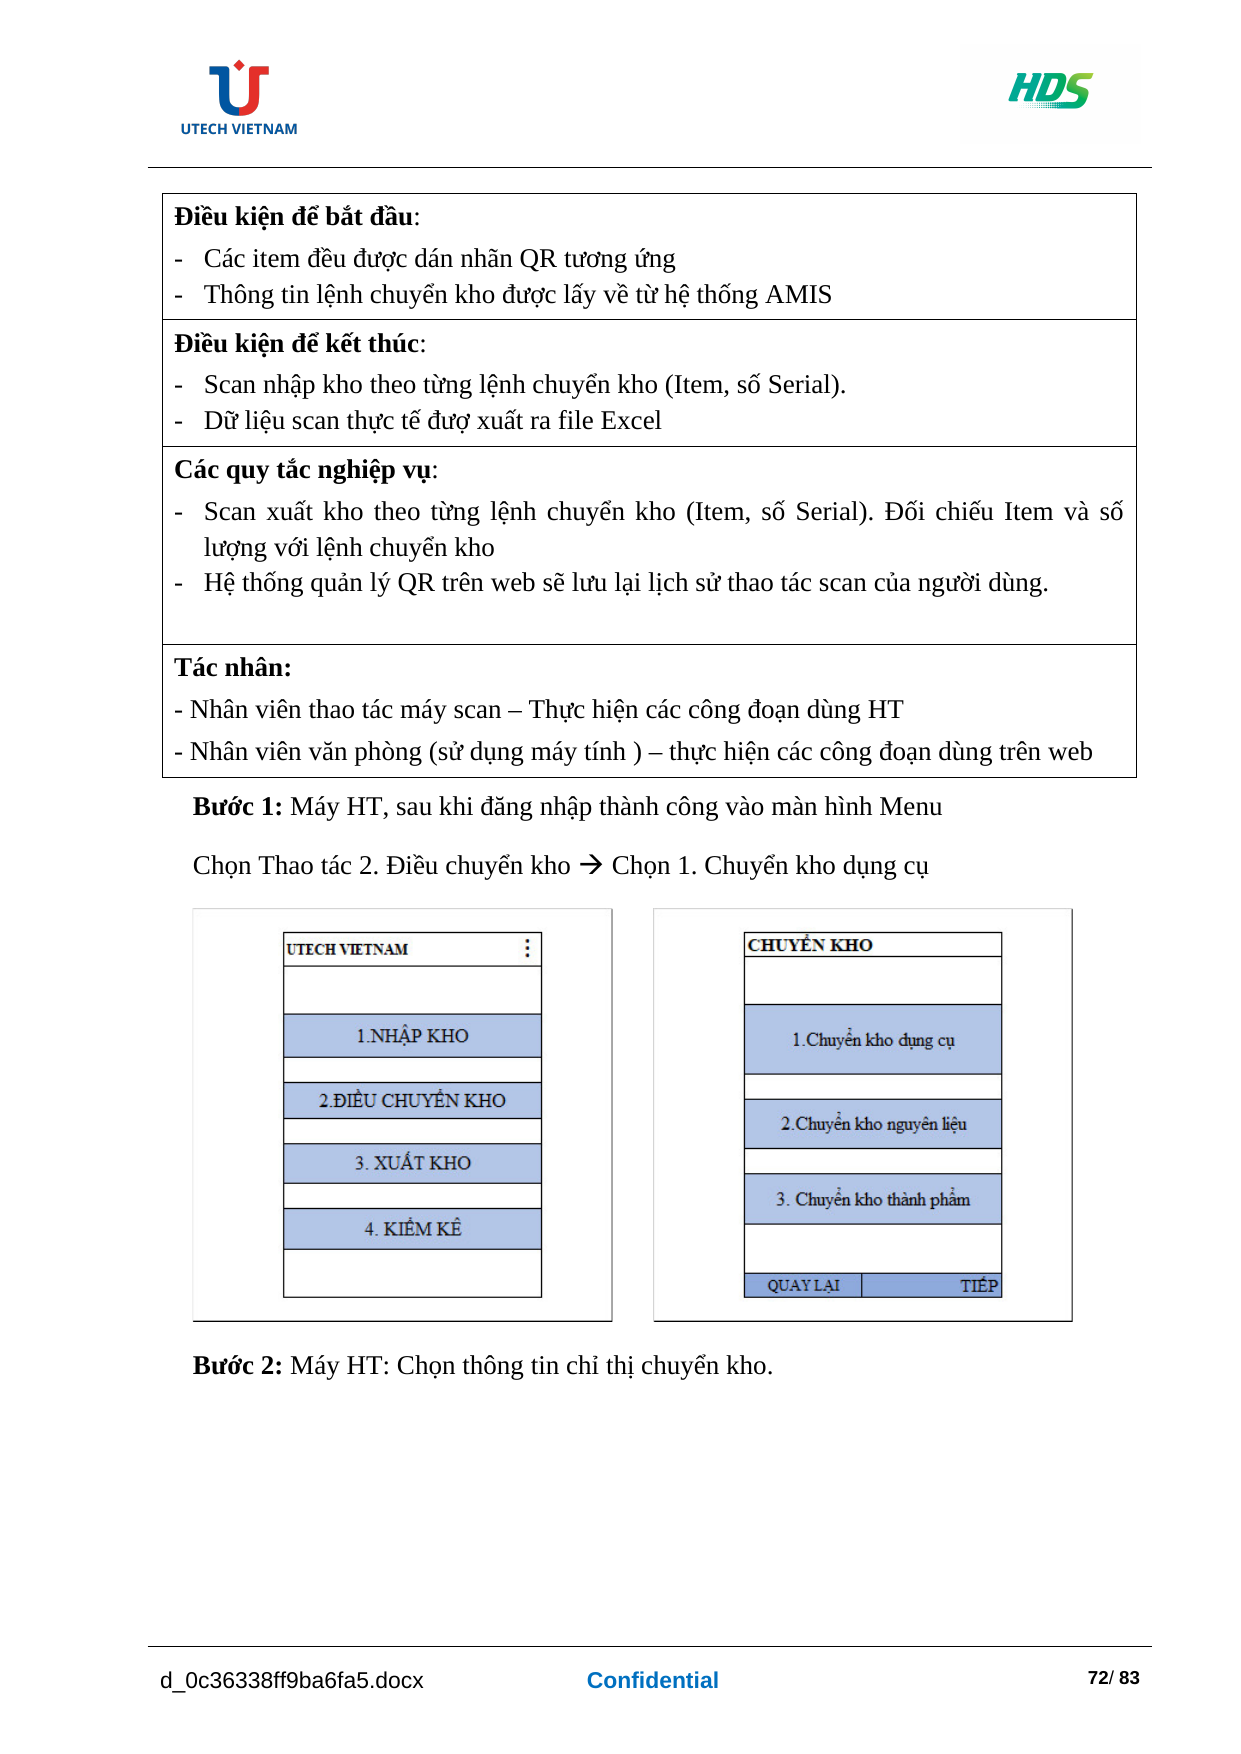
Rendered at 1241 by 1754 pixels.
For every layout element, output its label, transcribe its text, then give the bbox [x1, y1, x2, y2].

table_cell Điều kiện để kết thúc: Scan nhập kho theo từng lệnh chuyển kho (Item, số Serial). Dữ liệu scan thực tế đượ xuất ra file Excel [163, 320, 1136, 446]
text Chọn Thao tác 2. Điều chuyển kho Chọn 1. Chuyển kho dụng cụ [193, 849, 1152, 881]
picture [192, 908, 613, 1322]
table_cell Tác nhân: - Nhân viên thao tác máy scan – Thực hiện các công đoạn dùng HT - Nhân viên văn phòng (sử dụng máy tính ) – thực hiện các công đoạn dùng trên web [163, 645, 1136, 777]
picture [960, 44, 1141, 144]
table_cell Các quy tắc nghiệp vụ: Scan xuất kho theo từng lệnh chuyển kho (Item, số Serial). Đối chiếu Item và số lượng với lệnh chuyển kho Hệ thống quản lý QR trên web sẽ lưu lại lịch sử thao tác scan của người dùng. [163, 447, 1136, 644]
picture [653, 908, 1073, 1322]
picture [175, 47, 301, 142]
table_cell Điều kiện để bắt đầu: Các item đều được dán nhãn QR tương ứng Thông tin lệnh chuyển kho được lấy về từ hệ thống AMIS [163, 194, 1136, 319]
text Bước 1: Máy HT, sau khi đăng nhập thành công vào màn hình Menu [193, 790, 1152, 821]
text Bước 2: Máy HT: Chọn thông tin chỉ thị chuyển kho. [193, 1349, 1152, 1380]
